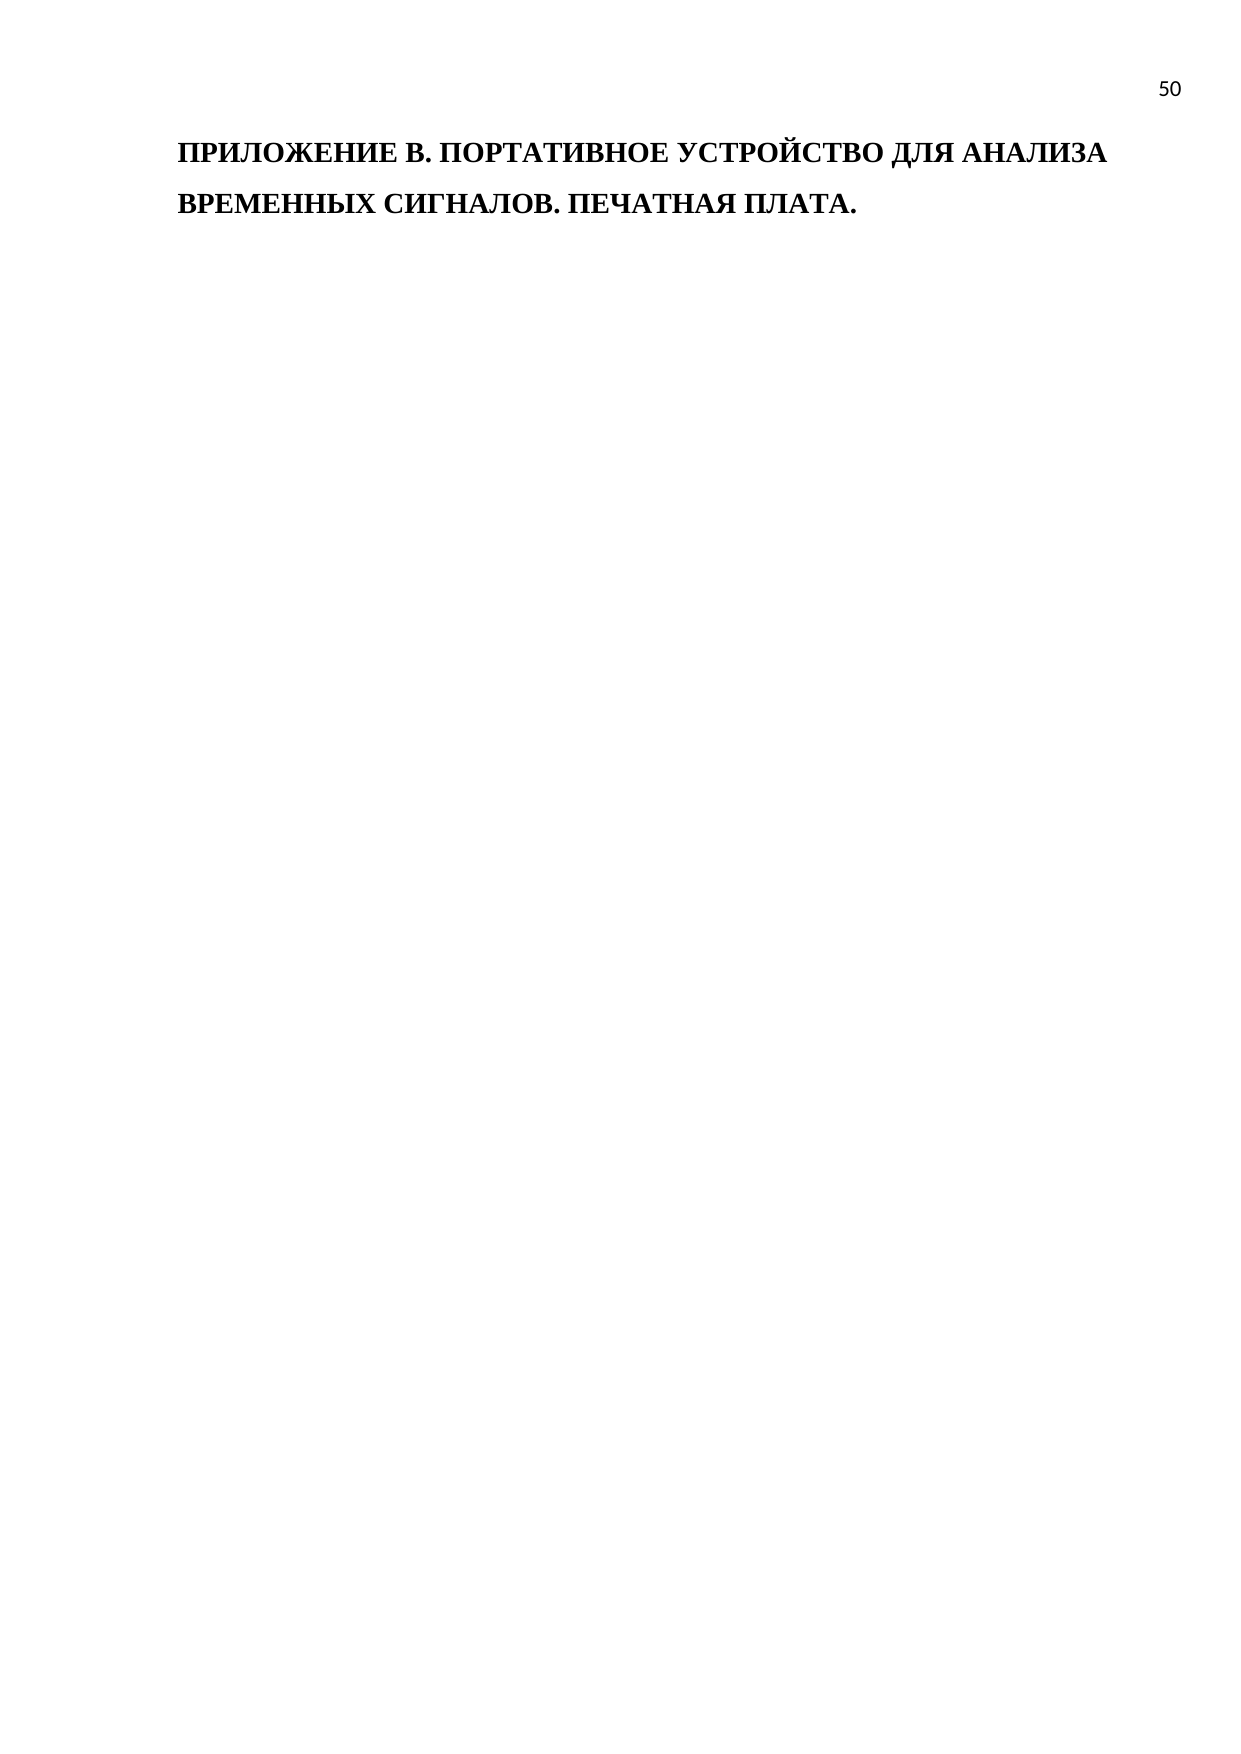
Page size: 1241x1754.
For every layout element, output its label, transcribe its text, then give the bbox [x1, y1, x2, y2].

text Приложение В. Портативное устройство для анализа временных сигналов. Печатная плата. [177, 135, 1181, 219]
